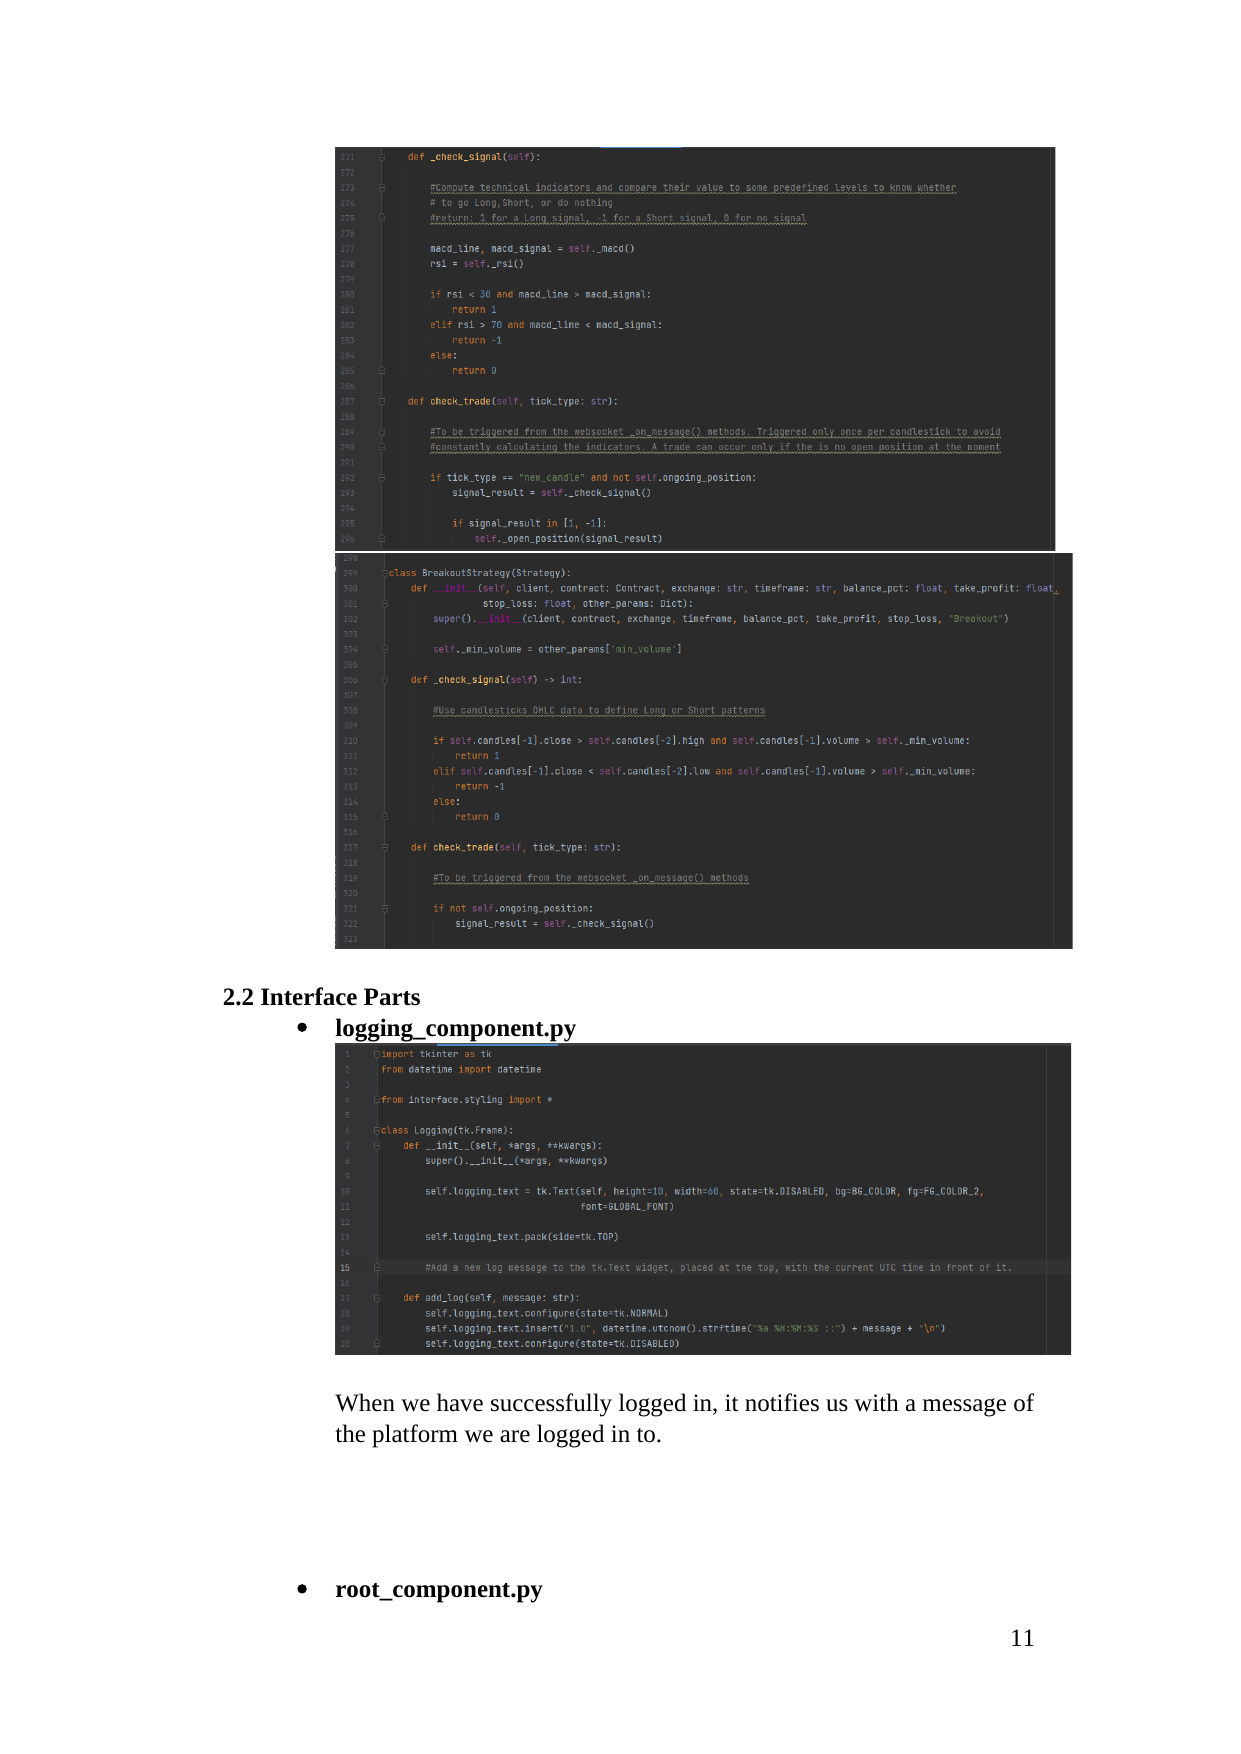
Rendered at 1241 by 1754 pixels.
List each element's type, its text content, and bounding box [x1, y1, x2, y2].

picture [335, 553, 1073, 949]
picture [335, 147, 1056, 551]
list root_component.py [298, 1574, 1035, 1603]
picture [335, 1043, 1072, 1355]
list logging_component.py [298, 1013, 1035, 1041]
list Interface Parts [223, 982, 1035, 1010]
list When we have successfully logged in, it notifies us with a message of the platform we are logged in to. [335, 1388, 1035, 1448]
